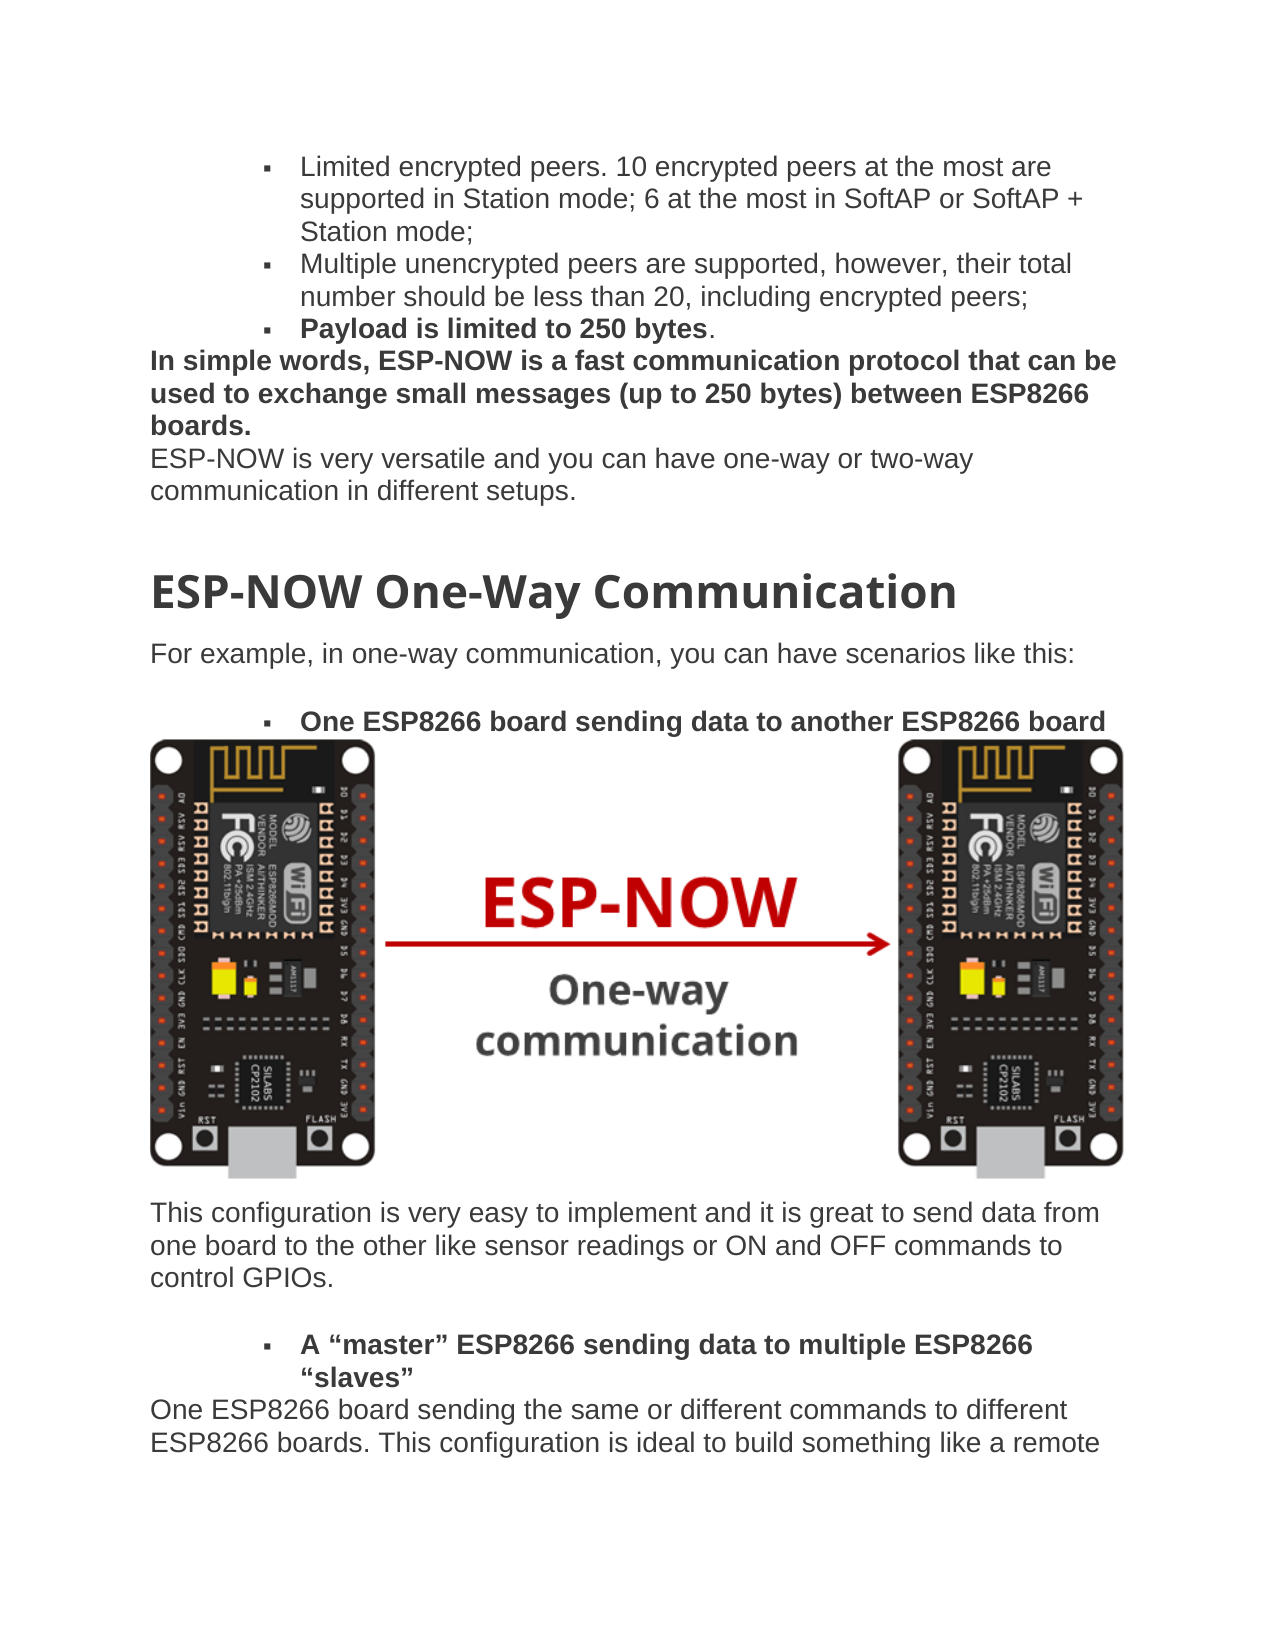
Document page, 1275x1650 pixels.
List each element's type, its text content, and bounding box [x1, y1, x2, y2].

text For example, in one-way communication, you can have scenarios like this: [150, 637, 1125, 670]
list One ESP8266 board sending data to another ESP8266 board [262, 705, 1125, 737]
text ESP-NOW is very versatile and you can have one-way or two-way communication in different setups. [150, 442, 1125, 506]
list Limited encrypted peers. 10 encrypted peers at the most are supported in Station mode; 6 at the most in SoftAP or SoftAP + Station mode; [262, 150, 1125, 247]
text ESP-NOW One-Way Communication [150, 559, 1125, 622]
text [150, 1393, 1125, 1458]
picture [150, 737, 1125, 1180]
list A “master” ESP8266 sending data to multiple ESP8266 “slaves” [262, 1328, 1125, 1393]
text This configuration is very easy to implement and it is great to send data from one board to the other like sensor readings or ON and OFF commands to control GPIOs. [150, 1196, 1125, 1293]
list Payload is limited to 250 bytes. [262, 312, 1125, 344]
list Multiple unencrypted peers are supported, however, their total number should be less than 20, including encrypted peers; [262, 247, 1125, 312]
text In simple words, ESP-NOW is a fast communication protocol that can be used to exchange small messages (up to 250 bytes) between ESP8266 boards. [150, 344, 1125, 442]
